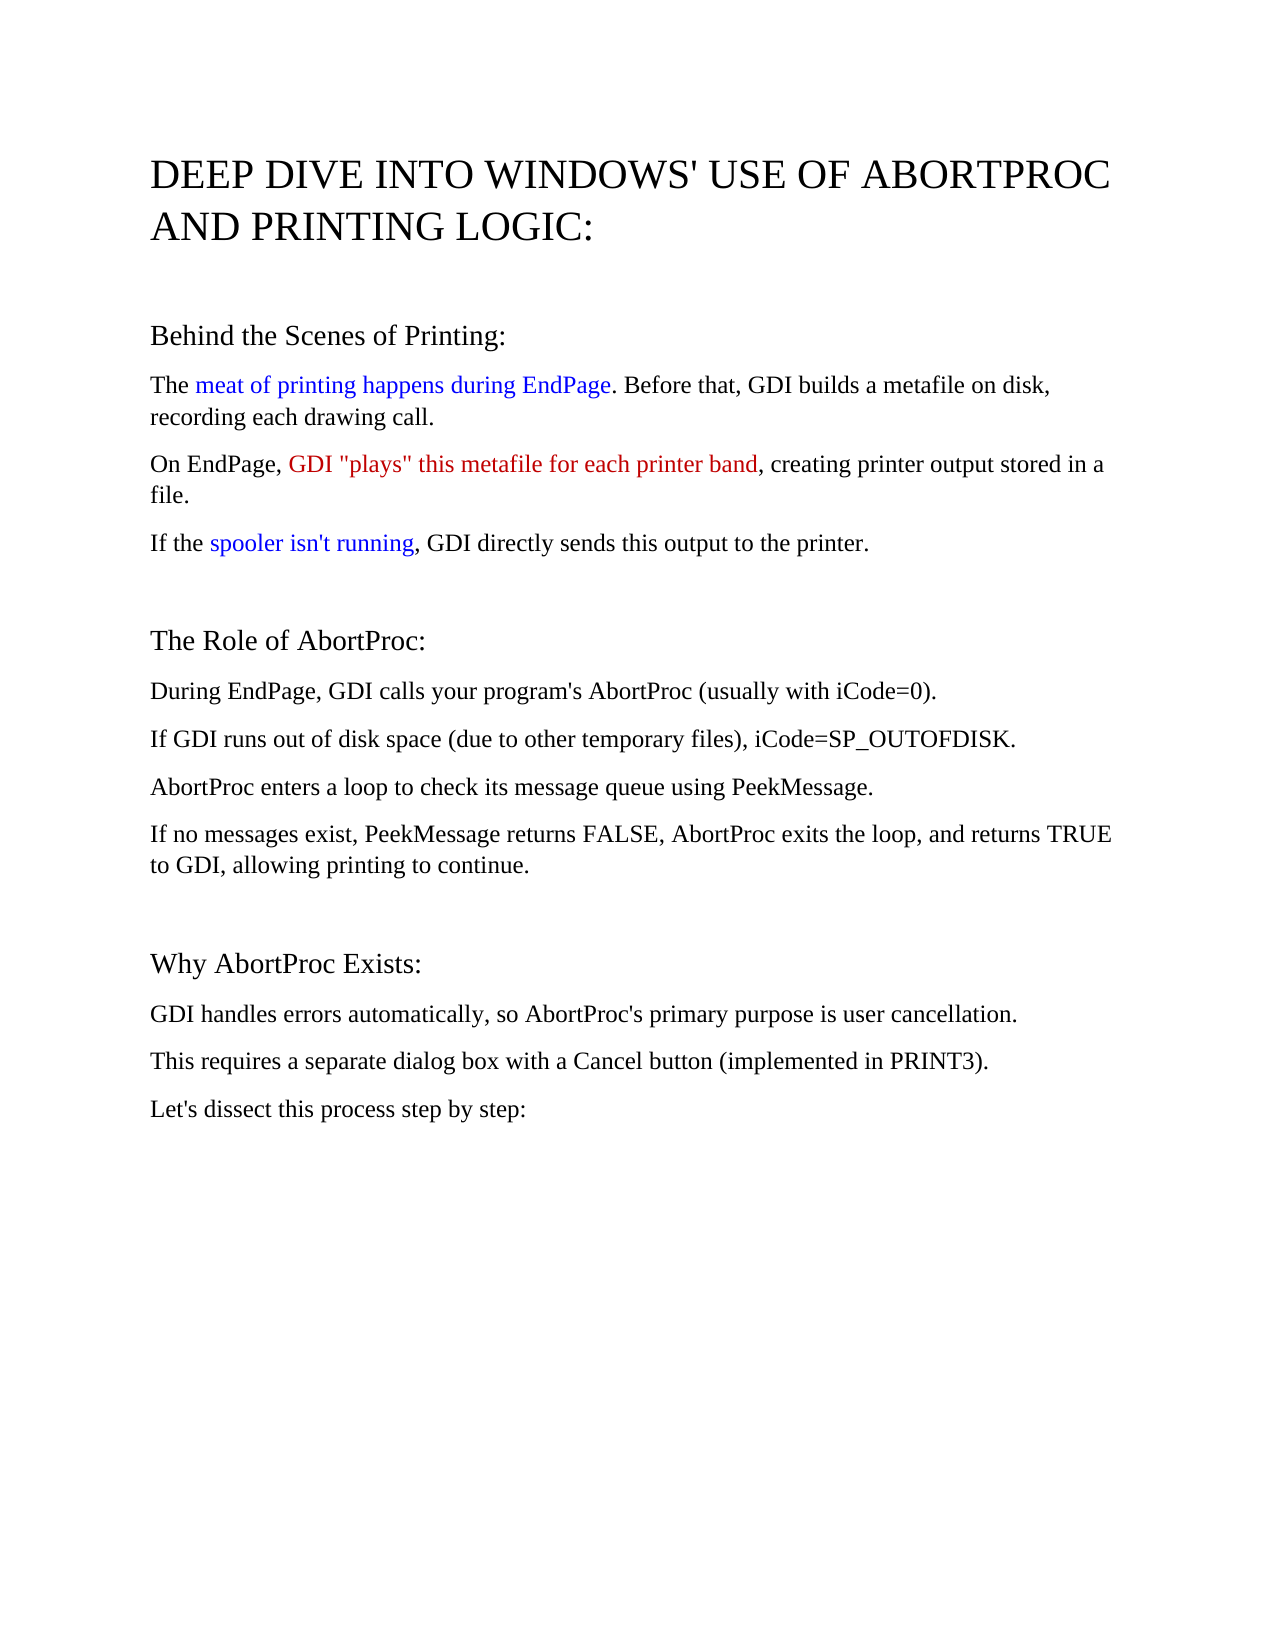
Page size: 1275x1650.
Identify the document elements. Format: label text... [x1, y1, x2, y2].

text The meat of printing happens during EndPage. Before that, GDI builds a metafile on disk, recording each drawing call. [150, 371, 1125, 430]
text GDI handles errors automatically, so AbortProc's primary purpose is user cancellation. [150, 999, 1125, 1027]
text This requires a separate dialog box with a Cancel button (implemented in PRINT3). [150, 1046, 1125, 1075]
text Why AbortProc Exists: [150, 946, 1125, 979]
text AbortProc enters a loop to check its message queue using PeekMessage. [150, 772, 1125, 800]
text On EndPage, GDI "plays" this metafile for each printer band, creating printer output stored in a file. [150, 449, 1125, 509]
text During EndPage, GDI calls your program's AbortProc (usually with iCode=0). [150, 676, 1125, 705]
text If no messages exist, PeekMessage returns FALSE, AbortProc exits the loop, and returns TRUE to GDI, allowing printing to continue. [150, 819, 1125, 879]
text If GDI runs out of disk space (due to other temporary files), iCode=SP_OUTOFDISK. [150, 724, 1125, 753]
text If the spooler isn't running, GDI directly sends this output to the printer. [150, 528, 1125, 557]
text Behind the Scenes of Printing: [150, 318, 1125, 351]
text Let's dissect this process step by step: [150, 1094, 1125, 1123]
text The Role of AbortProc: [150, 623, 1125, 657]
text DEEP DIVE INTO WINDOWS' USE OF ABORTPROC AND PRINTING LOGIC: [150, 150, 1125, 249]
